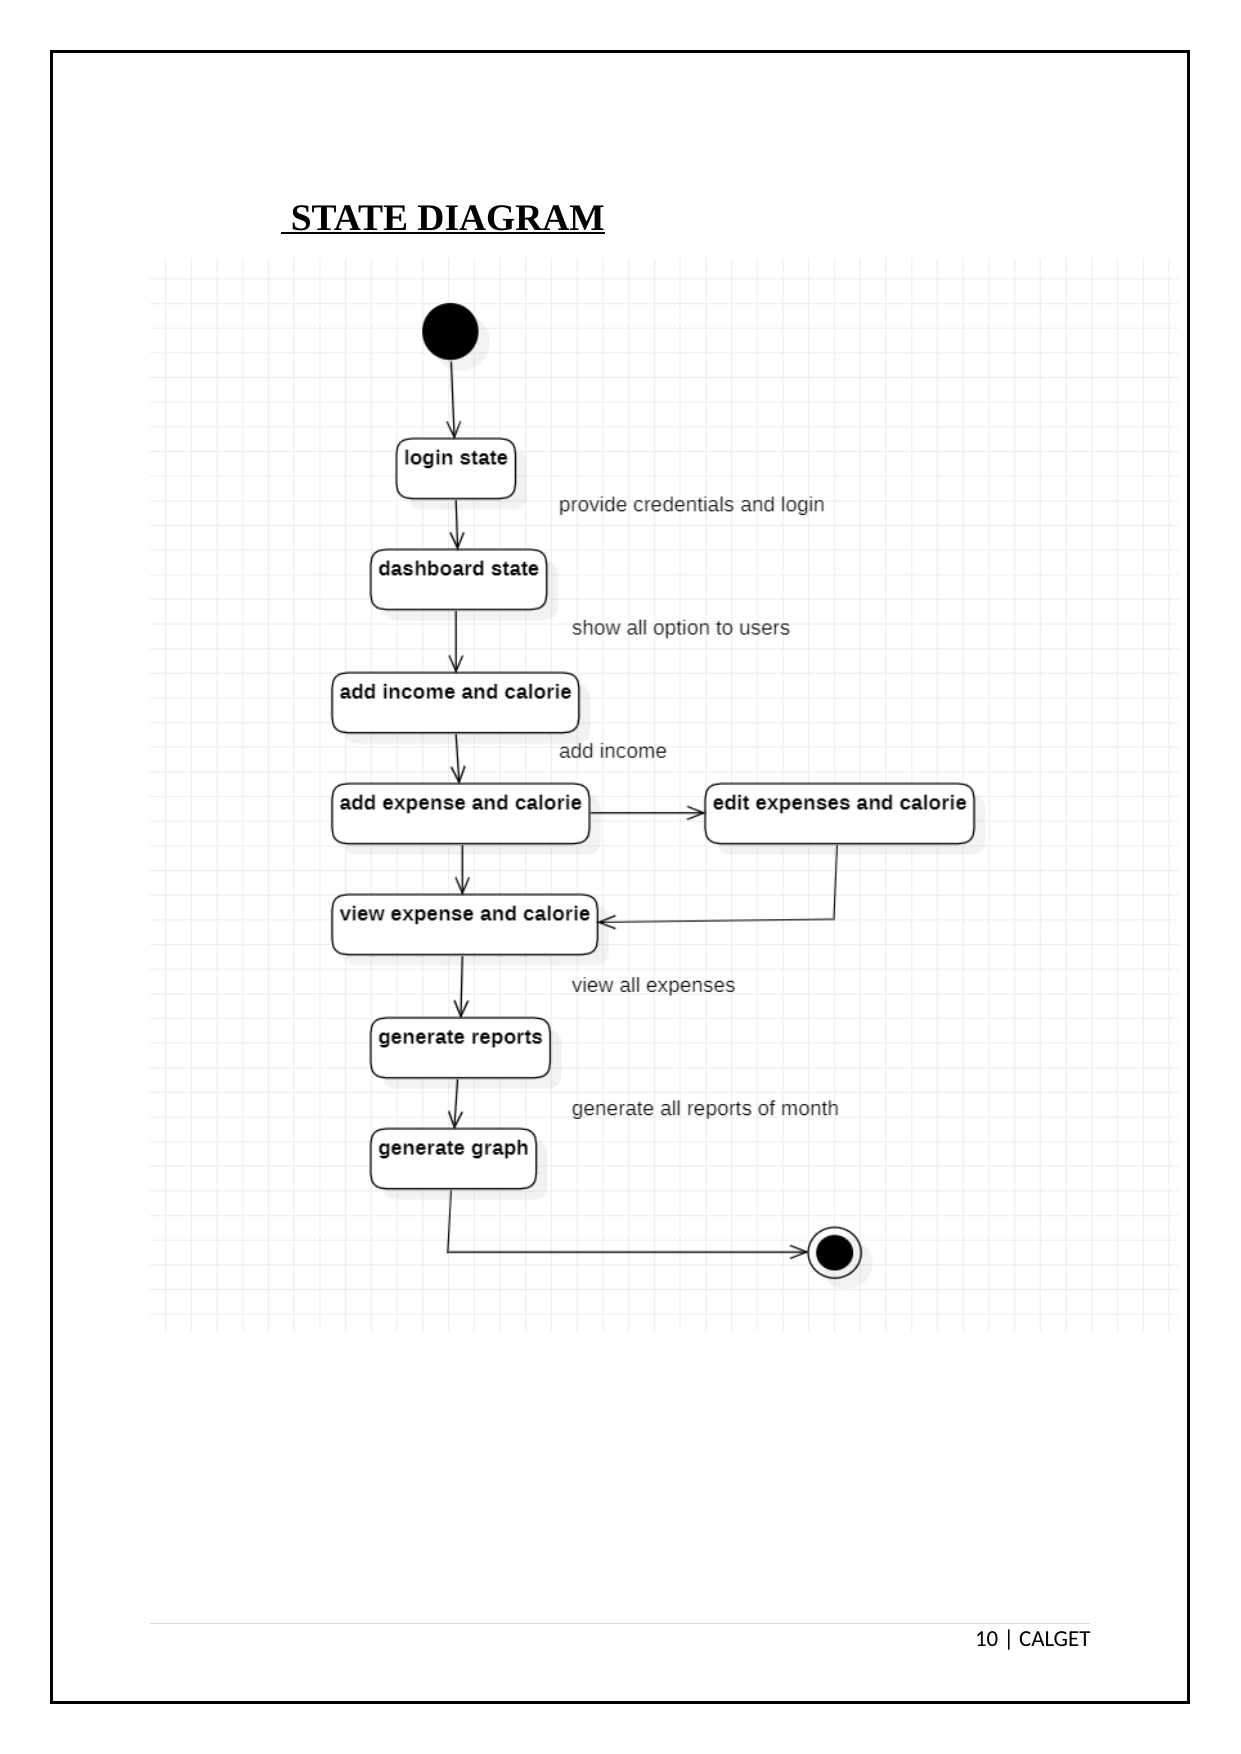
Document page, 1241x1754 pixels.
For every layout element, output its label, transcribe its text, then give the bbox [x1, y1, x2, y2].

text STATE DIAGRAM [150, 195, 1090, 238]
picture [150, 258, 1179, 1331]
